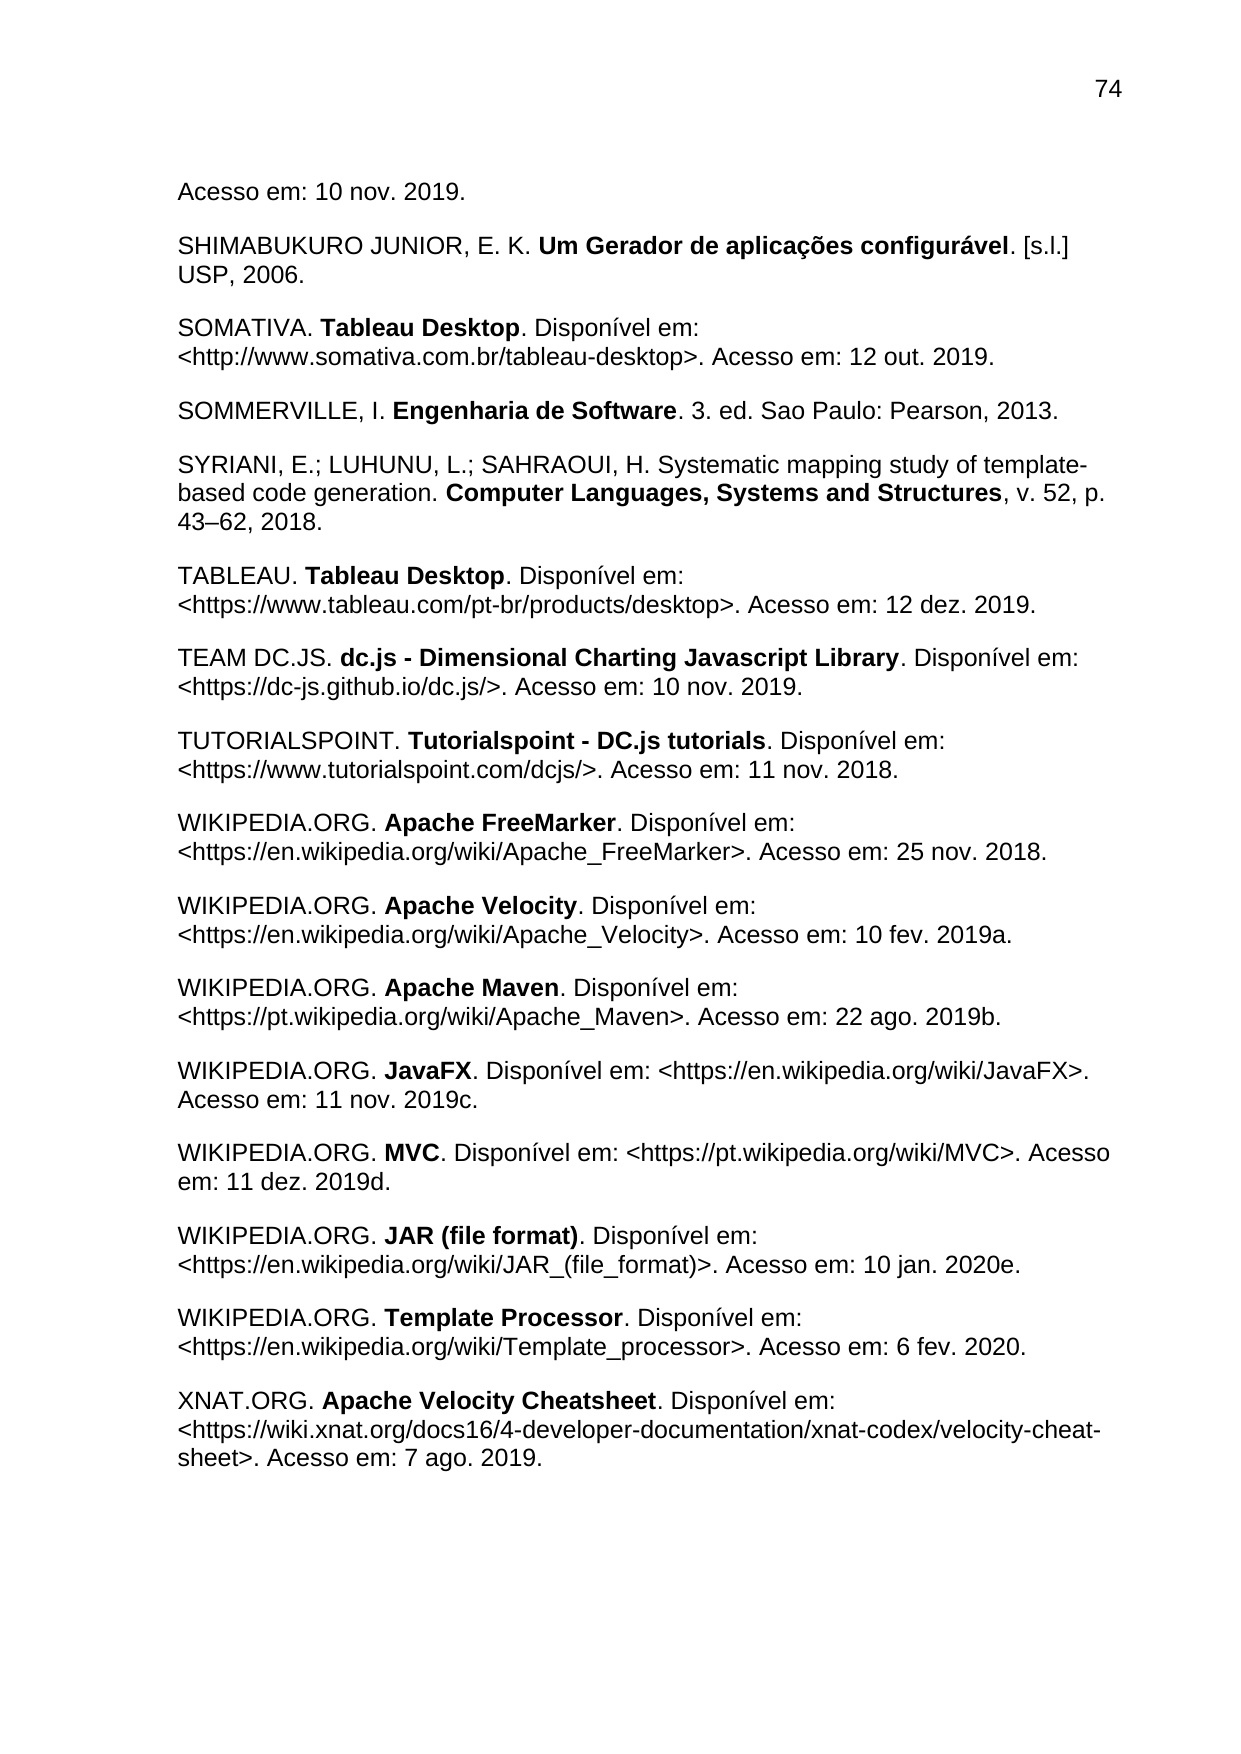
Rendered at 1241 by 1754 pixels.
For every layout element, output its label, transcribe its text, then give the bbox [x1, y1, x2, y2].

text WIKIPEDIA.ORG. JavaFX. Disponível em: <https://en.wikipedia.org/wiki/JavaFX>. Acesso em: 11 nov. 2019c. [177, 1056, 1122, 1113]
text SOMMERVILLE, I. Engenharia de Software. 3. ed. Sao Paulo: Pearson, 2013. [177, 396, 1122, 425]
text TEAM DC.JS. dc.js - Dimensional Charting Javascript Library. Disponível em: <https://dc-js.github.io/dc.js/>. Acesso em: 10 nov. 2019. [177, 643, 1122, 701]
text WIKIPEDIA.ORG. Template Processor. Disponível em: <https://en.wikipedia.org/wiki/Template_processor>. Acesso em: 6 fev. 2020. [177, 1303, 1122, 1361]
text XNAT.ORG. Apache Velocity Cheatsheet. Disponível em: <https://wiki.xnat.org/docs16/4-developer-documentation/xnat-codex/velocity-cheat-sheet>. Acesso em: 7 ago. 2019. [177, 1386, 1122, 1472]
text TABLEAU. Tableau Desktop. Disponível em: <https://www.tableau.com/pt-br/products/desktop>. Acesso em: 12 dez. 2019. [177, 561, 1122, 618]
text SHIMABUKURO JUNIOR, E. K. Um Gerador de aplicações configurável. [s.l.] USP, 2006. [177, 231, 1122, 288]
text WIKIPEDIA.ORG. Apache FreeMarker. Disponível em: <https://en.wikipedia.org/wiki/Apache_FreeMarker>. Acesso em: 25 nov. 2018. [177, 808, 1122, 866]
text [177, 177, 1122, 206]
text TUTORIALSPOINT. Tutorialspoint - DC.js tutorials. Disponível em: <https://www.tutorialspoint.com/dcjs/>. Acesso em: 11 nov. 2018. [177, 726, 1122, 783]
text SYRIANI, E.; LUHUNU, L.; SAHRAOUI, H. Systematic mapping study of template-based code generation. Computer Languages, Systems and Structures, v. 52, p. 43–62, 2018. [177, 450, 1122, 536]
text WIKIPEDIA.ORG. JAR (file format). Disponível em: <https://en.wikipedia.org/wiki/JAR_(file_format)>. Acesso em: 10 jan. 2020e. [177, 1221, 1122, 1278]
text WIKIPEDIA.ORG. MVC. Disponível em: <https://pt.wikipedia.org/wiki/MVC>. Acesso em: 11 dez. 2019d. [177, 1138, 1122, 1196]
text SOMATIVA. Tableau Desktop. Disponível em: <http://www.somativa.com.br/tableau-desktop>. Acesso em: 12 out. 2019. [177, 313, 1122, 371]
text WIKIPEDIA.ORG. Apache Maven. Disponível em: <https://pt.wikipedia.org/wiki/Apache_Maven>. Acesso em: 22 ago. 2019b. [177, 973, 1122, 1031]
text WIKIPEDIA.ORG. Apache Velocity. Disponível em: <https://en.wikipedia.org/wiki/Apache_Velocity>. Acesso em: 10 fev. 2019a. [177, 891, 1122, 948]
